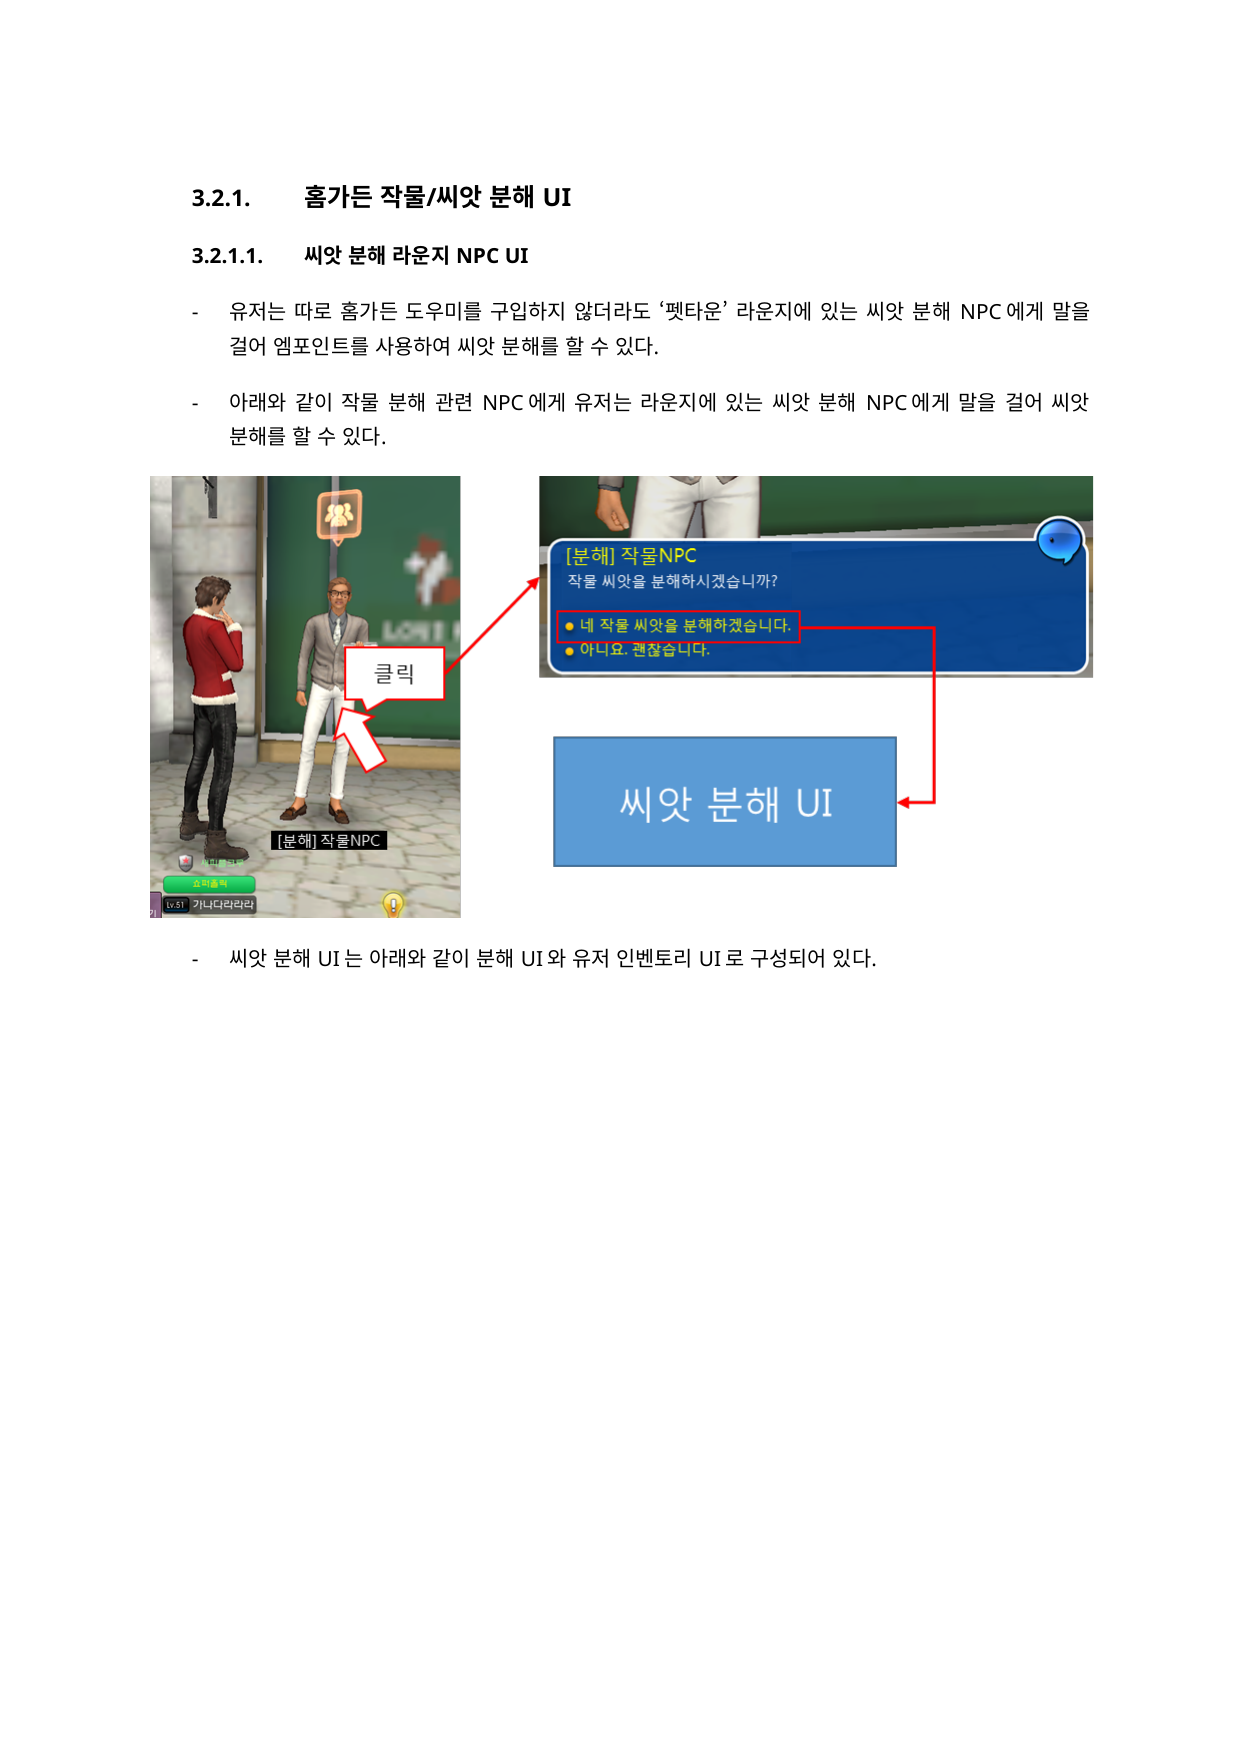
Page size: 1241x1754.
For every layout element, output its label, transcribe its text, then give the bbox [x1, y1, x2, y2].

list 유저는 따로 홈가든 도우미를 구입하지 않더라도 ‘펫타운’ 라운지에 있는 씨앗 분해 NPC에게 말을 걸어 엠포인트를 사용하여 씨앗 분해를 할 수 있다. [192, 295, 1090, 360]
list 씨앗 분해 UI는 아래와 같이 분해 UI와 유저 인벤토리 UI로 구성되어 있다. [192, 942, 1090, 972]
subtitle 씨앗 분해 라운지 NPC UI [192, 240, 1090, 270]
subtitle 홈가든 작물/씨앗 분해 UI [192, 177, 1090, 213]
list 아래와 같이 작물 분해 관련 NPC에게 유저는 라운지에 있는 씨앗 분해 NPC에게 말을 걸어 씨앗 분해를 할 수 있다. [192, 386, 1090, 451]
picture [150, 476, 1094, 918]
